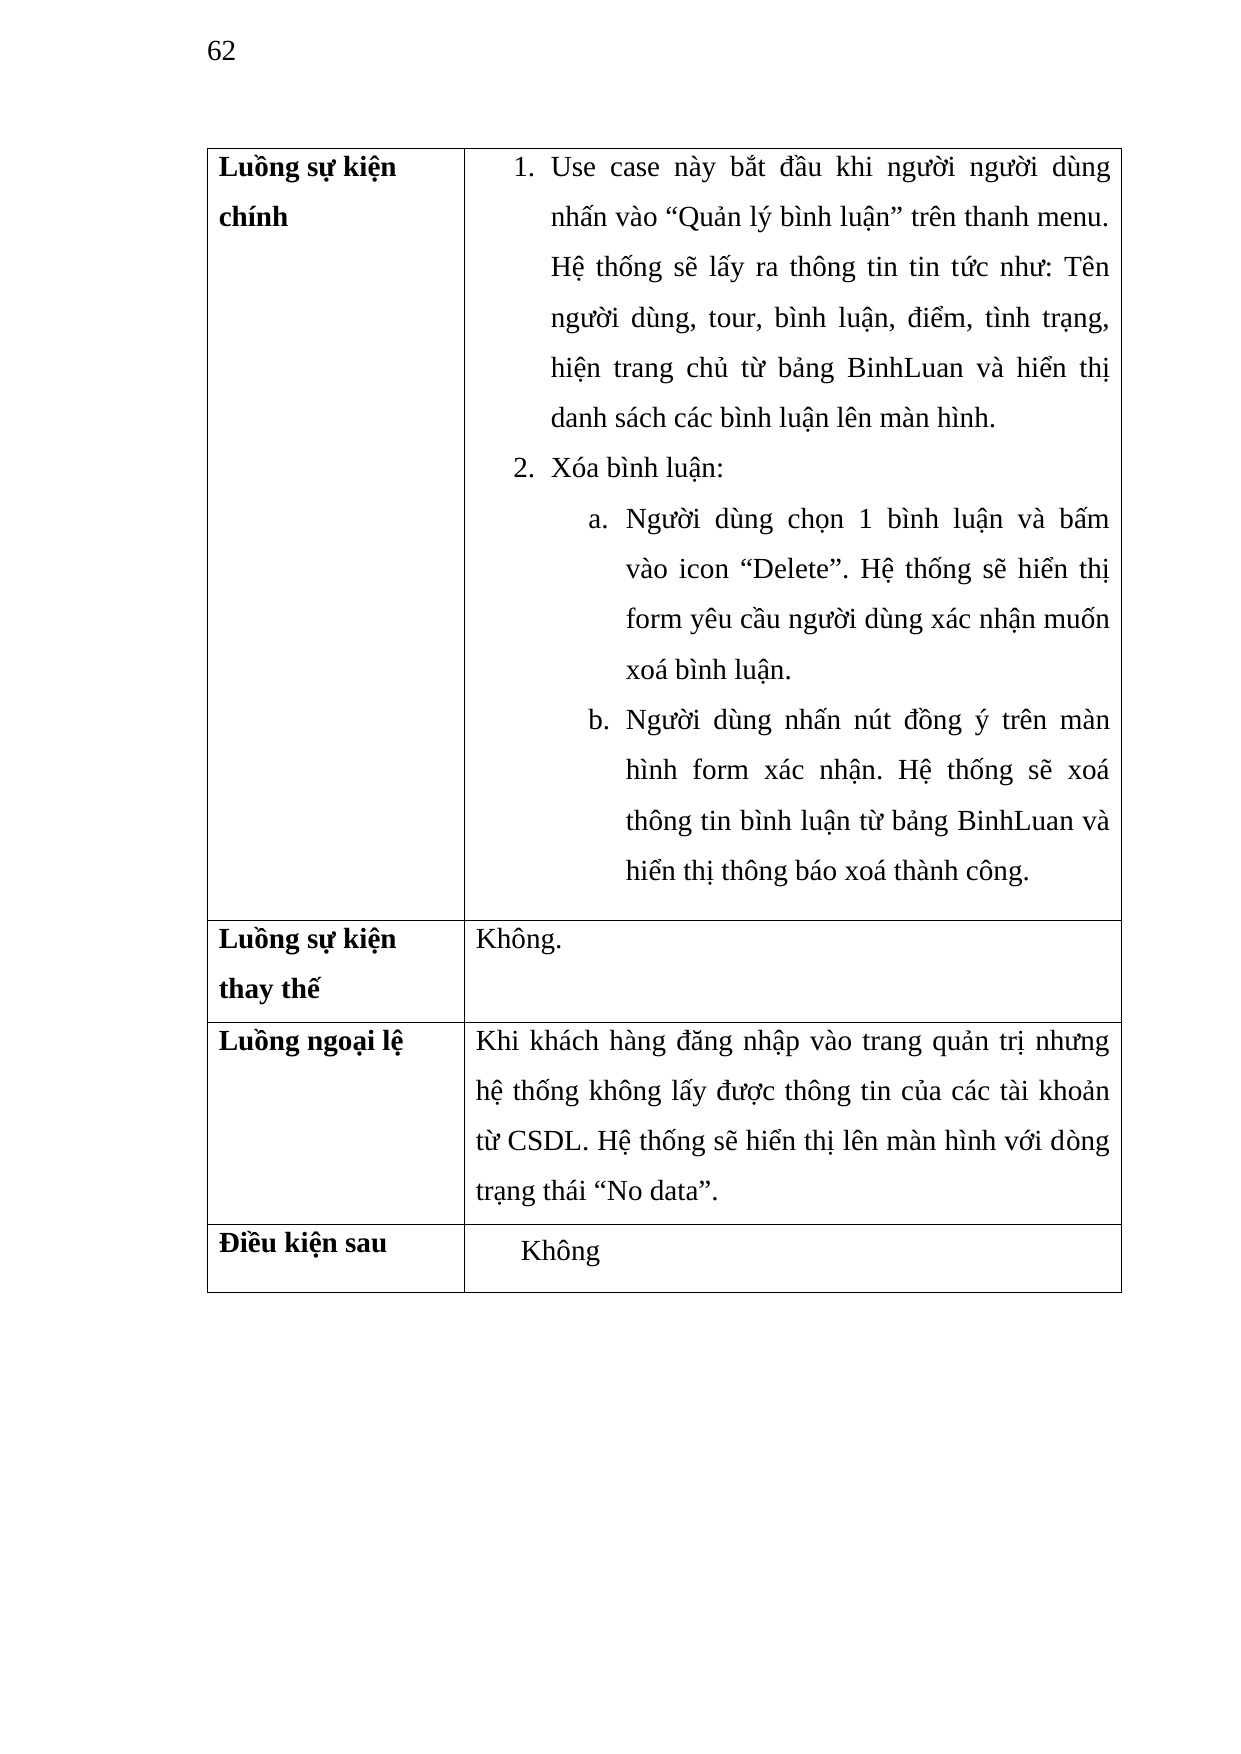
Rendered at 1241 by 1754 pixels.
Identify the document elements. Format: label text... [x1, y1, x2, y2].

table_cell Use case này bắt đầu khi người người dùng nhấn vào “Quản lý bình luận” trên thanh menu. Hệ thống sẽ lấy ra thông tin tin tức như: Tên người dùng, tour, bình luận, điểm, tình trạng, hiện trang chủ từ bảng BinhLuan và hiển thị danh sách các bình luận lên màn hình. Xóa bình luận: Người dùng chọn 1 bình luận và bấm vào icon “Delete”. Hệ thống sẽ hiển thị form yêu cầu người dùng xác nhận muốn xoá bình luận. Người dùng nhấn nút đồng ý trên màn hình form xác nhận. Hệ thống sẽ xoá thông tin bình luận từ bảng BinhLuan và hiển thị thông báo xoá thành công. [465, 149, 1121, 920]
table_cell Luồng ngoại lệ [208, 1023, 464, 1224]
table_cell Không [465, 1225, 1121, 1292]
table_cell Điều kiện sau [208, 1225, 464, 1292]
table_cell Luồng sự kiện chính [208, 149, 464, 920]
table_cell Không. [465, 921, 1121, 1022]
table_cell Luồng sự kiện thay thế [208, 921, 464, 1022]
table_cell Khi khách hàng đăng nhập vào trang quản trị nhưng hệ thống không lấy được thông tin của các tài khoản từ CSDL. Hệ thống sẽ hiển thị lên màn hình với dòng trạng thái “No data”. [465, 1023, 1121, 1224]
